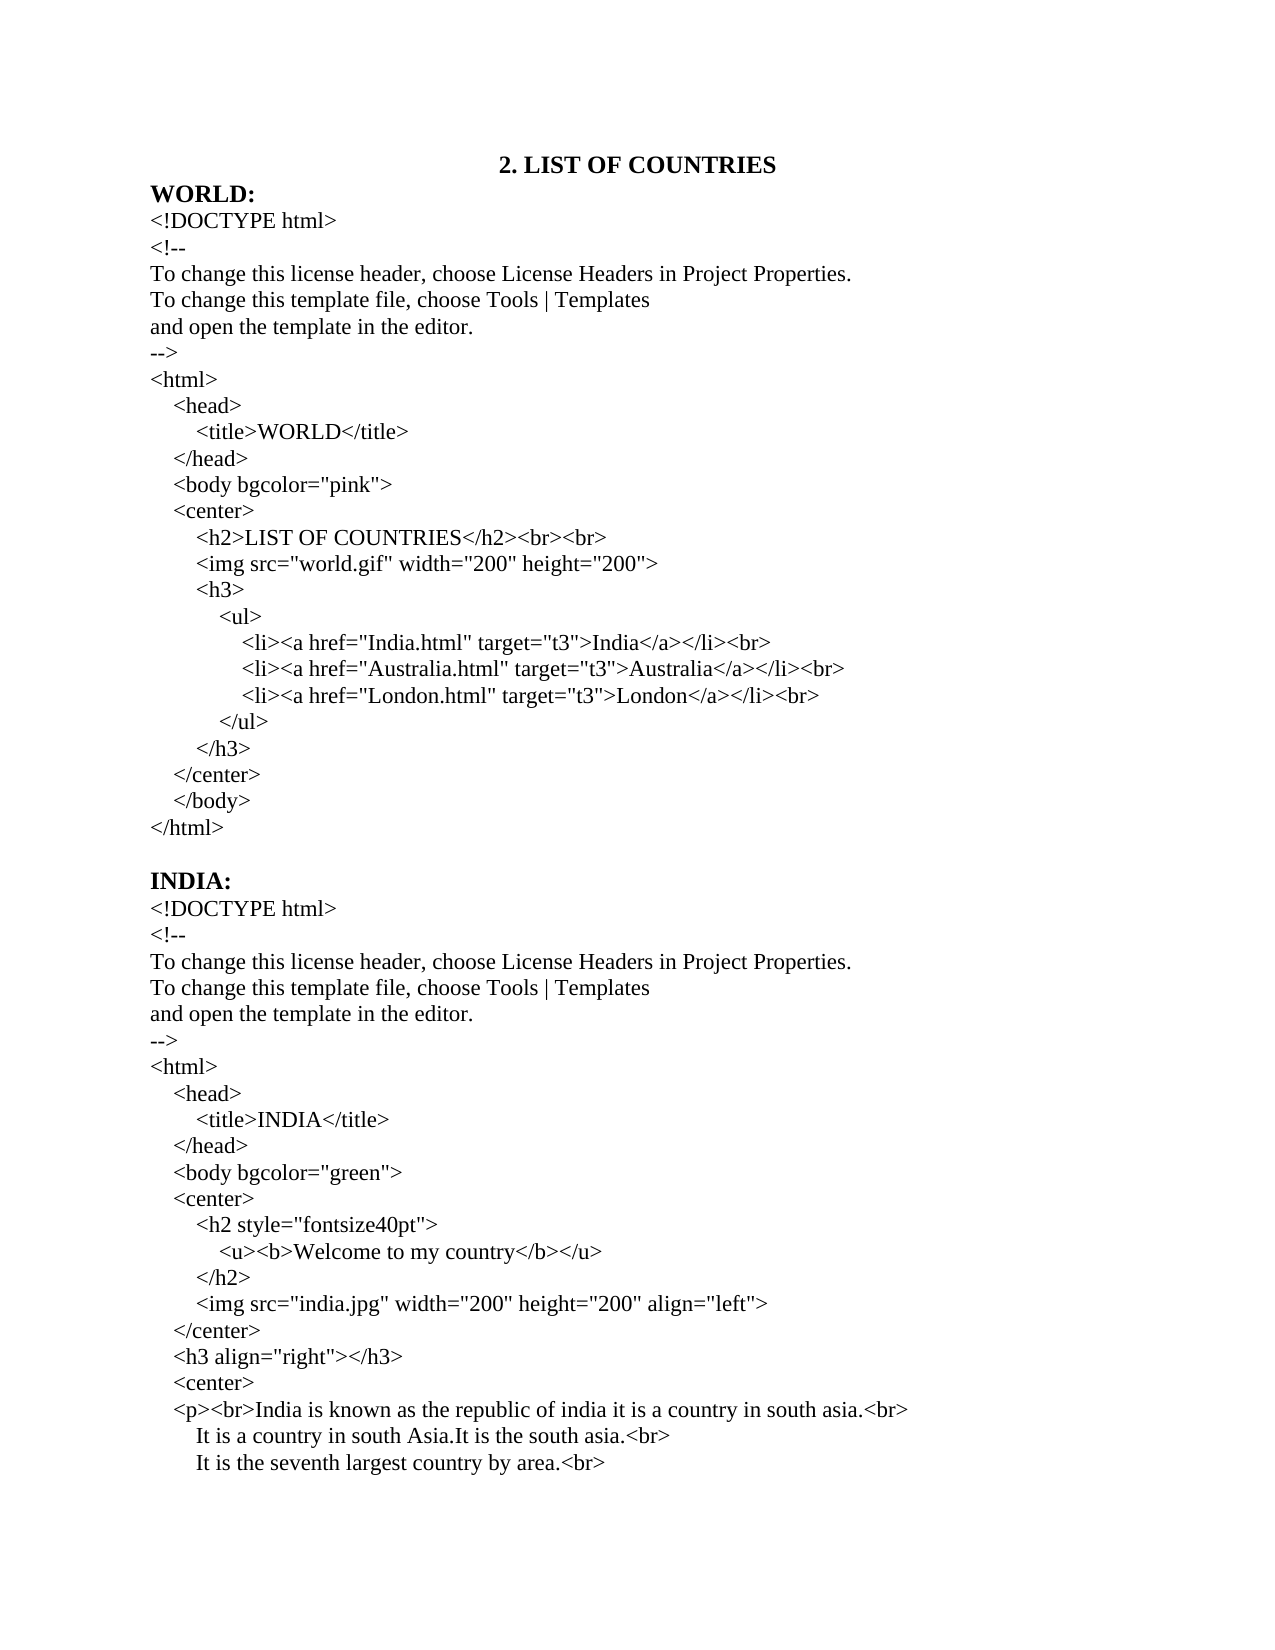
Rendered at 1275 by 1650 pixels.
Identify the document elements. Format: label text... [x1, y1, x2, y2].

text <center> [150, 1185, 1125, 1211]
text --> [150, 1027, 1125, 1053]
text <title>INDIA</title> [150, 1106, 1125, 1132]
text <ul> [150, 603, 1125, 629]
text </body> [150, 787, 1125, 814]
text To change this license header, choose License Headers in Project Properties. [150, 260, 1125, 287]
text <body bgcolor="green"> [150, 1159, 1125, 1185]
text </h2> [150, 1264, 1125, 1290]
text <body bgcolor="pink"> [150, 471, 1125, 497]
text <center> [150, 497, 1125, 524]
text </head> [150, 1132, 1125, 1159]
text <head> [150, 392, 1125, 418]
text </html> [150, 814, 1125, 840]
text <img src="india.jpg" width="200" height="200" align="left"> [150, 1290, 1125, 1317]
text <title>WORLD</title> [150, 418, 1125, 445]
text To change this template file, choose Tools | Templates [150, 974, 1125, 1001]
text and open the template in the editor. [150, 1001, 1125, 1027]
text </h3> [150, 734, 1125, 761]
text </center> [150, 1317, 1125, 1343]
text <html> [150, 366, 1125, 392]
text --> [150, 339, 1125, 366]
text <h2 style="fontsize40pt"> [150, 1211, 1125, 1238]
text <html> [150, 1053, 1125, 1079]
text <!DOCTYPE html> [150, 207, 1125, 234]
text <!-- [150, 234, 1125, 260]
text <!-- [150, 921, 1125, 948]
text <li><a href="London.html" target="t3">London</a></li><br> [150, 682, 1125, 708]
text <img src="world.gif" width="200" height="200"> [150, 550, 1125, 576]
text WORLD: [150, 179, 1125, 207]
text </head> [150, 445, 1125, 471]
text 2. LIST OF COUNTRIES [150, 150, 1125, 179]
text </center> [150, 761, 1125, 787]
text <h2>LIST OF COUNTRIES</h2><br><br> [150, 524, 1125, 550]
text <li><a href="Australia.html" target="t3">Australia</a></li><br> [150, 656, 1125, 682]
text <!DOCTYPE html> [150, 895, 1125, 921]
text and open the template in the editor. [150, 313, 1125, 339]
text To change this license header, choose License Headers in Project Properties. [150, 948, 1125, 974]
text <head> [150, 1079, 1125, 1106]
text It is the seventh largest country by area.<br> [150, 1448, 1125, 1475]
text To change this template file, choose Tools | Templates [150, 287, 1125, 313]
text <u><b>Welcome to my country</b></u> [150, 1238, 1125, 1264]
text <p><br>India is known as the republic of india it is a country in south asia.<br> [150, 1396, 1125, 1422]
text <h3> [150, 576, 1125, 603]
text <h3 align="right"></h3> [150, 1343, 1125, 1369]
text </ul> [150, 708, 1125, 734]
text It is a country in south Asia.It is the south asia.<br> [150, 1422, 1125, 1448]
text INDIA: [150, 866, 1125, 895]
text <li><a href="India.html" target="t3">India</a></li><br> [150, 629, 1125, 656]
text <center> [150, 1369, 1125, 1396]
